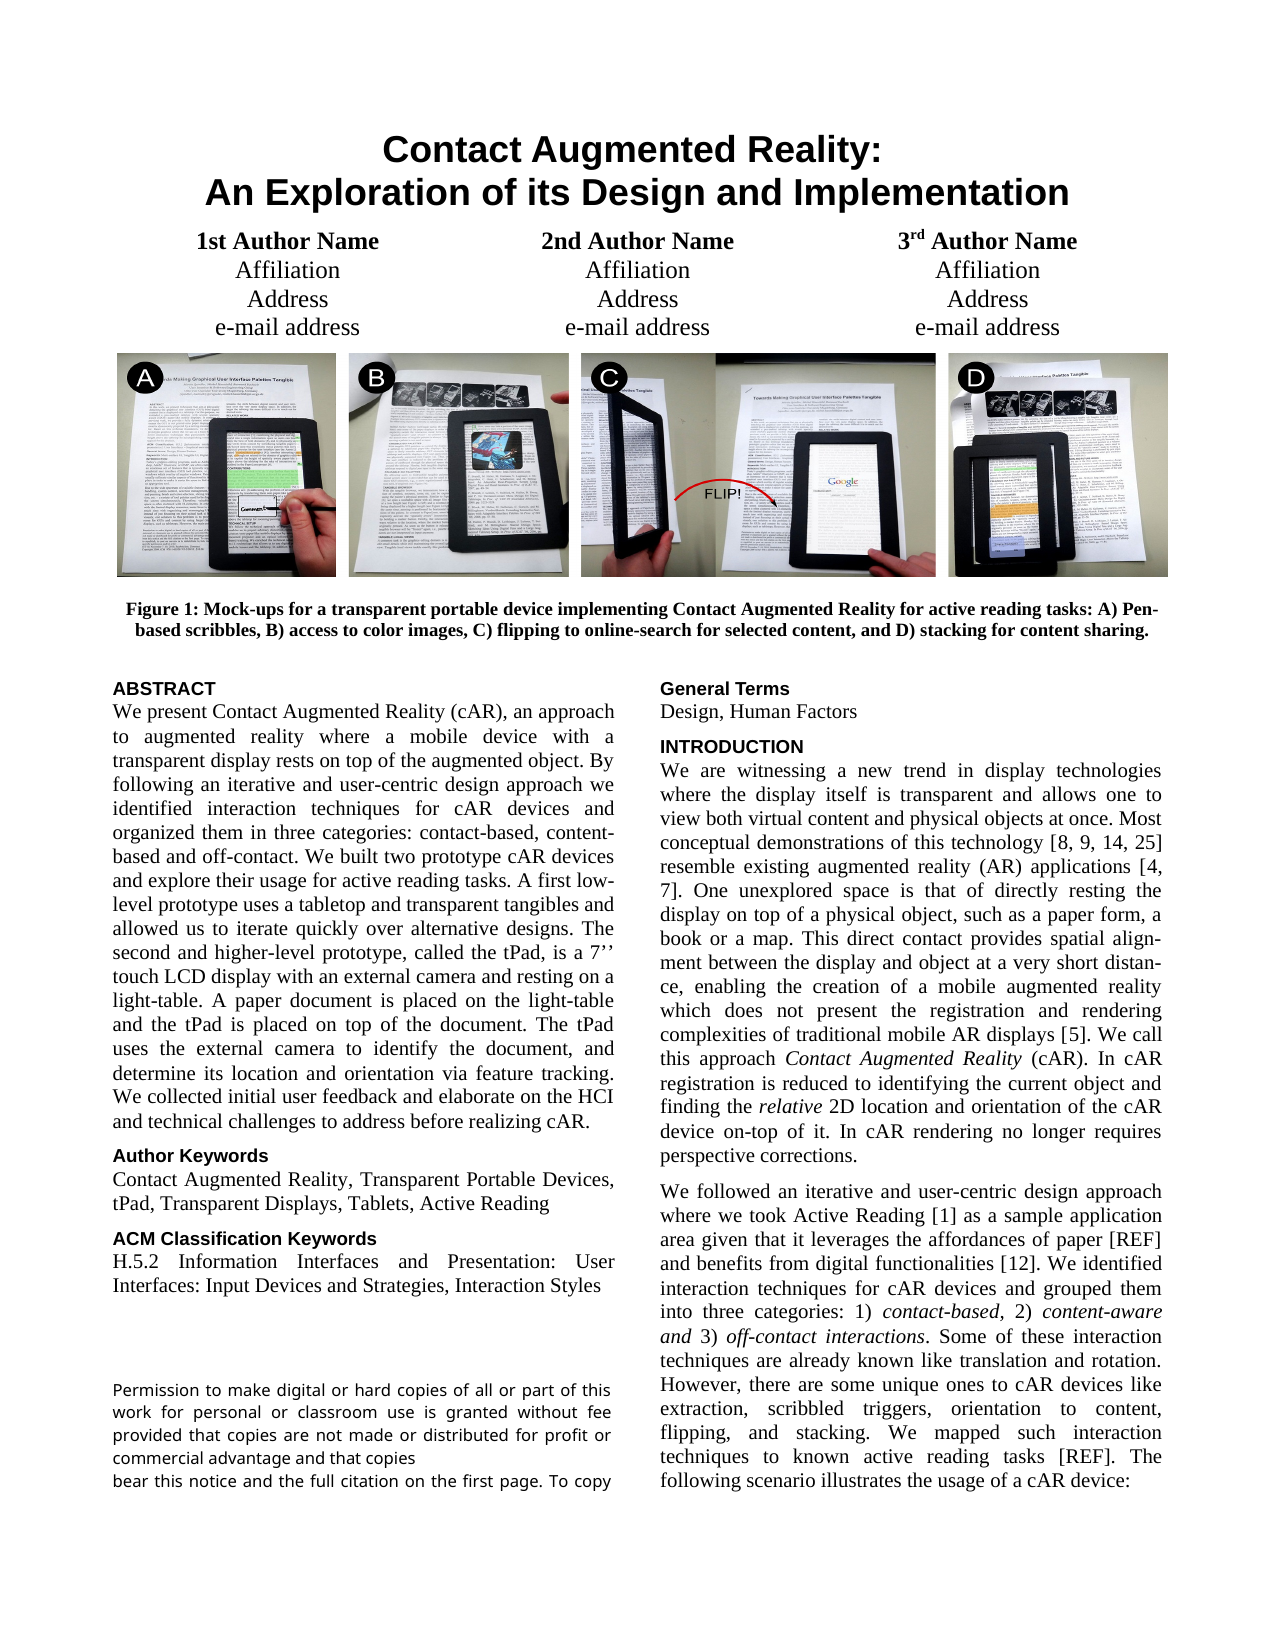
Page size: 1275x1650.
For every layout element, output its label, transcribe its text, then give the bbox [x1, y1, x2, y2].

text Contact Augmented Reality, Transparent Portable Devices, tPad, Transparent Displays, Tablets, Active Reading [112, 1167, 615, 1215]
text We followed an iterative and user-centric design approach where we took Active Reading [1] as a sample application area given that it leverages the affordances of paper [REF] and benefits from digital functionalities [12]. We identified interaction techniques for cAR devices and grouped them into three categories: 1) contact-based, 2) content-aware and 3) off-contact interactions. Some of these interaction techniques are already known like translation and rotation. However, there are some unique ones to cAR devices like extraction, scribbled triggers, orientation to content, flipping, and stacking. We mapped such interaction techniques to known active reading tasks [REF]. The following scenario illustrates the usage of a cAR device: [660, 1179, 1162, 1492]
subtitle INTRODUCTION [660, 736, 1162, 758]
text Design, Human Factors [660, 699, 1162, 723]
picture [117, 353, 1168, 577]
subtitle ACM Classification Keywords [112, 1227, 615, 1249]
text We present Contact Augmented Reality (cAR), an approach to augmented reality where a mobile device with a transparent display rests on top of the augmented object. By following an iterative and user-centric design approach we identified interaction techniques for cAR devices and organized them in three categories: contact-based, content-based and off-contact. We built two prototype cAR devices and explore their usage for active reading tasks. A first low-level prototype uses a tabletop and transparent tangibles and allowed us to iterate quickly over alternative designs. The second and higher-level prototype, called the tPad, is a 7’’ touch LCD display with an external camera and resting on a light-table. A paper document is placed on the light-table and the tPad is placed on top of the document. The tPad uses the external camera to identify the document, and determine its location and orientation via feature tracking. We collected initial user feedback and elaborate on the HCI and technical challenges to address before realizing cAR. [112, 699, 615, 1133]
table_header 2nd Author Name Affiliation Address e-mail address [463, 226, 812, 341]
subtitle General Terms [660, 678, 1162, 699]
subtitle Author Keywords [112, 1145, 615, 1167]
title Contact Augmented Reality: An Exploration of its Design and Implementation [112, 127, 1162, 214]
text H.5.2 Information Interfaces and Presentation: User Interfaces: Input Devices and Strategies, Interaction Styles [112, 1249, 615, 1297]
subtitle ABSTRACT [112, 678, 615, 699]
table_header 1st Author Name Affiliation Address e-mail address [113, 226, 462, 341]
table_header 3rd Author Name Affiliation Address e-mail address [813, 226, 1162, 341]
text We are witnessing a new trend in display technologies where the display itself is transparent and allows one to view both virtual content and physical objects at once. Most conceptual demonstrations of this technology [8, 9, 14, 25] resemble existing augmented reality (AR) applications [4, 7]. One unexplored space is that of directly resting the display on top of a physical object, such as a paper form, a book or a map. This direct contact provides spatial align-ment between the display and object at a very short distan-ce, enabling the creation of a mobile augmented reality which does not present the registration and rendering complexities of traditional mobile AR displays [5]. We call this approach Contact Augmented Reality (cAR). In cAR registration is reduced to identifying the current object and finding the relative 2D location and orientation of the cAR device on-top of it. In cAR rendering no longer requires perspective corrections. [660, 758, 1162, 1167]
